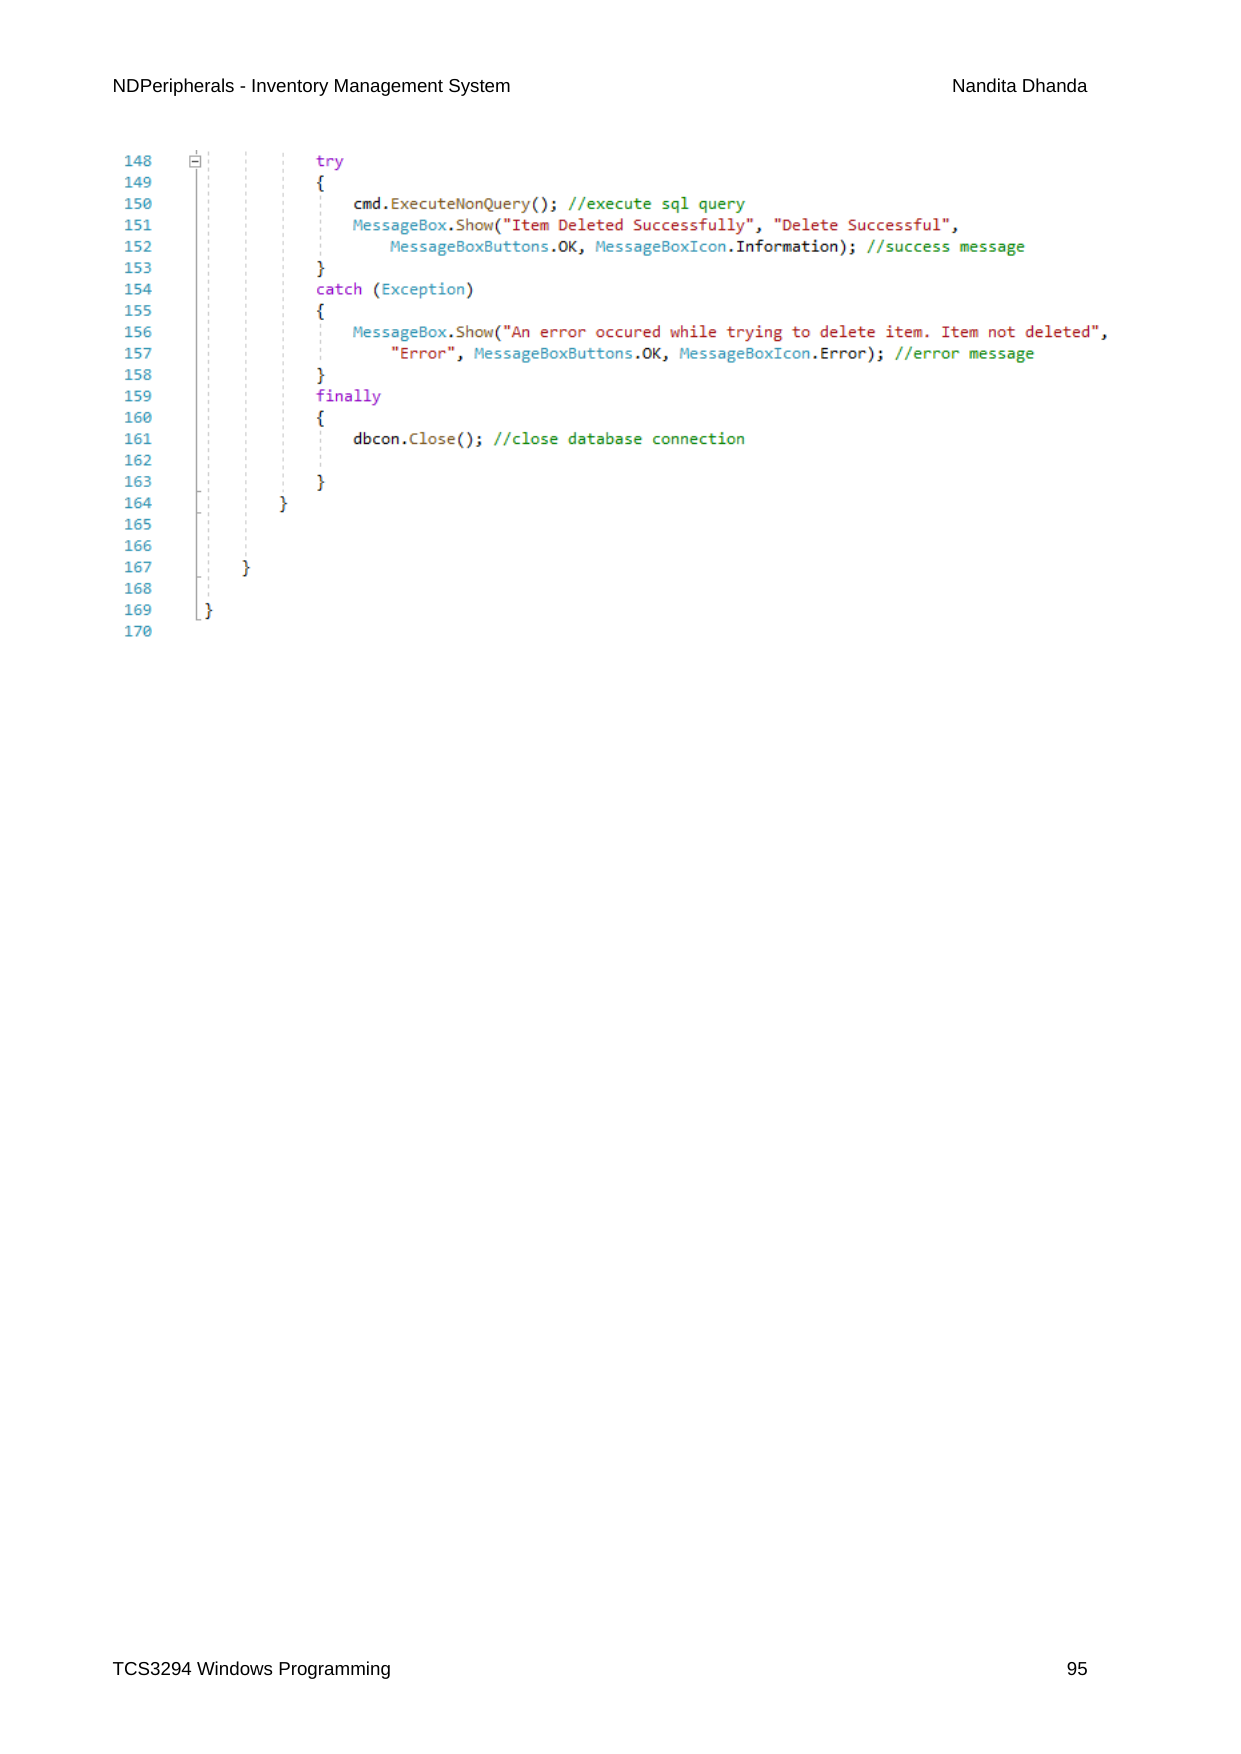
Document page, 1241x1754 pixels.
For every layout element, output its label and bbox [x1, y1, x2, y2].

picture [112, 150, 1128, 650]
